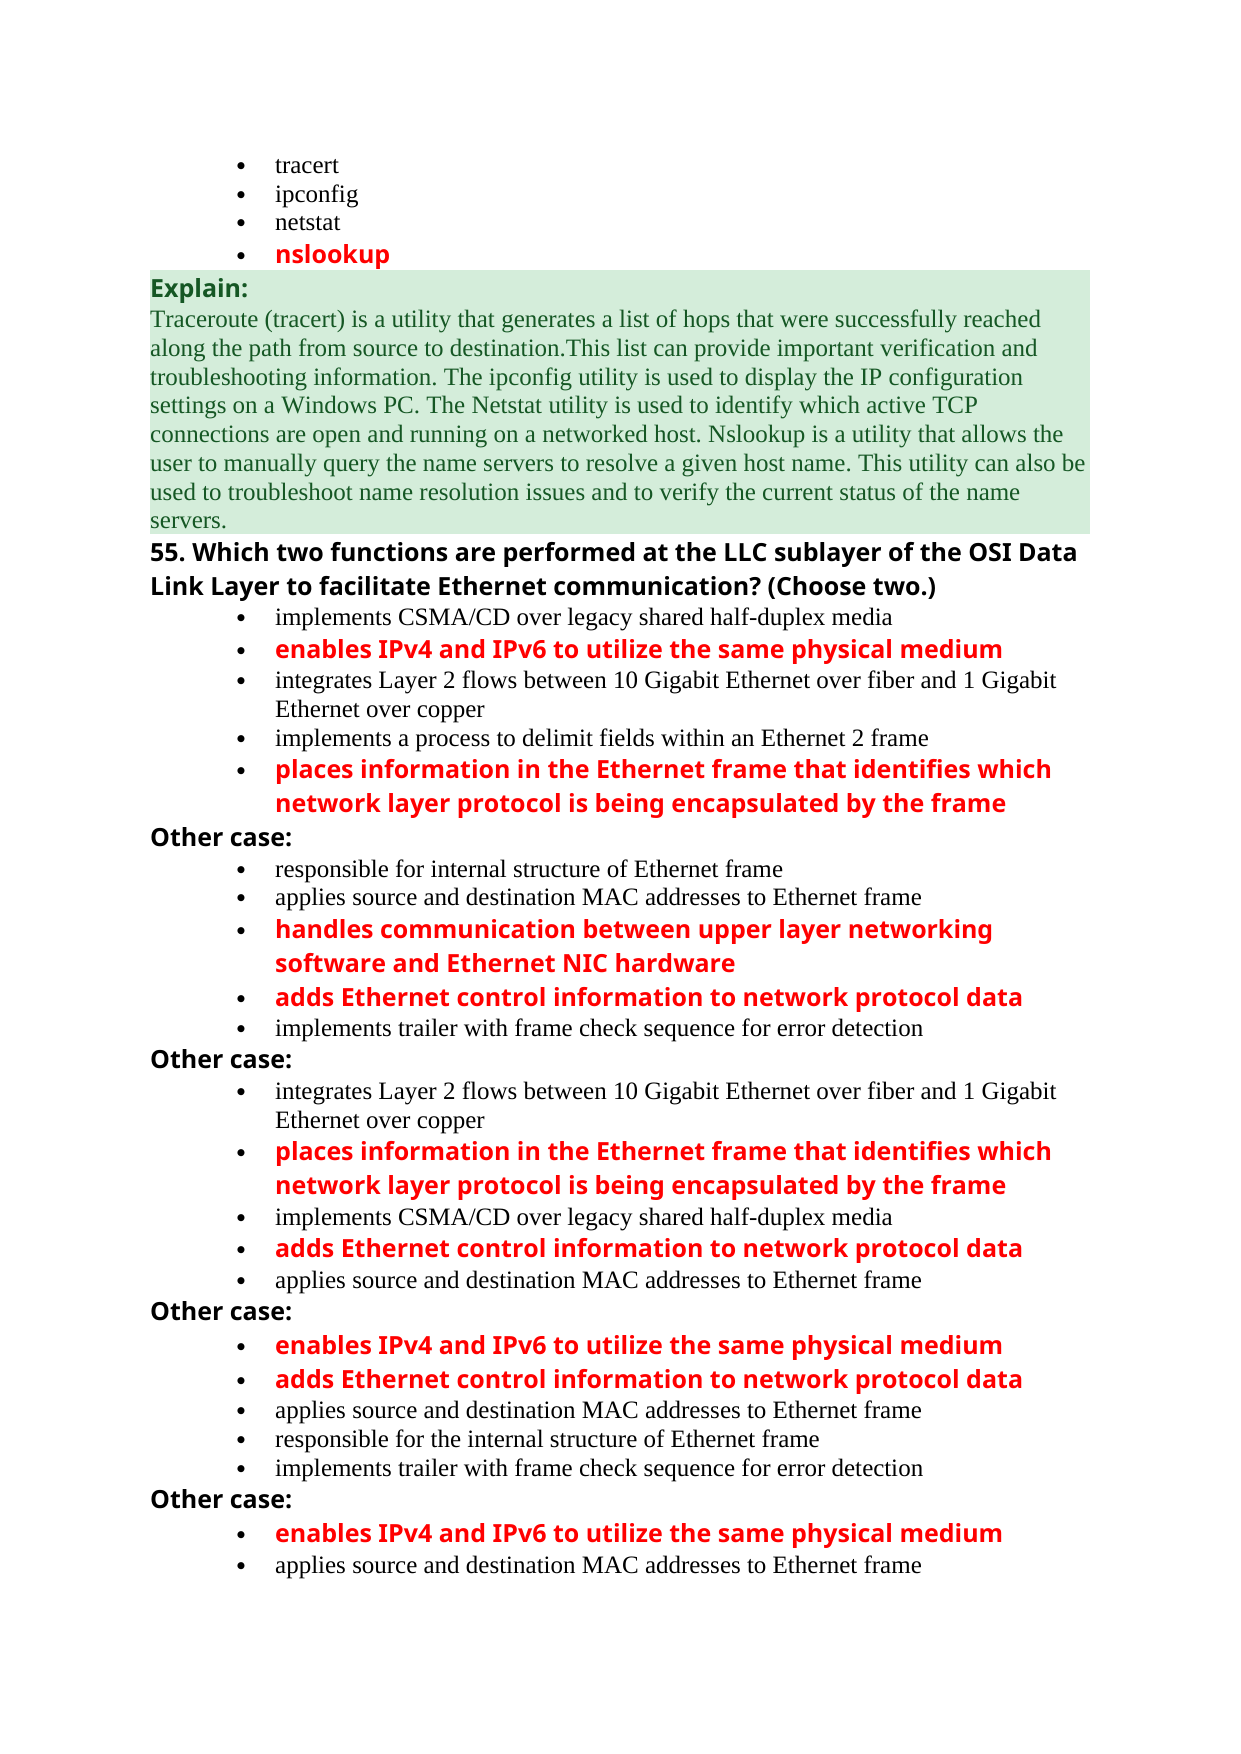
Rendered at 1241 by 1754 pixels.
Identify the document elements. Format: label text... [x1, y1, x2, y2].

text Other case: [150, 820, 1090, 854]
list enables IPv4 and IPv6 to utilize the same physical medium [237, 631, 1090, 665]
list netstat [237, 207, 1090, 236]
list responsible for internal structure of Ethernet frame [237, 854, 1090, 882]
list handles communication between upper layer networking software and Ethernet NIC hardware [237, 911, 1090, 979]
text Other case: [150, 1293, 1090, 1327]
text Explain: Traceroute (tracert) is a utility that generates a list of hops that were successfully reached along the path from source to destination.This list can provide important verification and troubleshooting information. The ipconfig utility is used to display the IP configuration settings on a Windows PC. The Netstat utility is used to identify which active TCP connections are open and running on a networked host. Nslookup is a utility that allows the user to manually query the name servers to resolve a given host name. This utility can also be used to troubleshoot name resolution issues and to verify the current status of the name servers. [150, 270, 1090, 534]
list applies source and destination MAC addresses to Ethernet frame [237, 882, 1090, 911]
list places information in the Ethernet frame that identifies which network layer protocol is being encapsulated by the frame [237, 1134, 1090, 1202]
list integrates Layer 2 flows between 10 Gigabit Ethernet over fiber and 1 Gigabit Ethernet over copper [237, 1076, 1090, 1134]
list adds Ethernet control information to network protocol data [237, 1231, 1090, 1265]
list nslookup [237, 236, 1090, 270]
text Other case: [150, 1482, 1090, 1516]
list enables IPv4 and IPv6 to utilize the same physical medium [237, 1516, 1090, 1550]
list applies source and destination MAC addresses to Ethernet frame [237, 1396, 1090, 1424]
list applies source and destination MAC addresses to Ethernet frame [237, 1550, 1090, 1579]
list tracert [237, 150, 1090, 179]
list ipconfig [237, 179, 1090, 207]
list implements trailer with frame check sequence for error detection [237, 1453, 1090, 1482]
list implements trailer with frame check sequence for error detection [237, 1013, 1090, 1042]
list implements CSMA/CD over legacy shared half-duplex media [237, 1202, 1090, 1231]
list places information in the Ethernet frame that identifies which network layer protocol is being encapsulated by the frame [237, 752, 1090, 820]
list adds Ethernet control information to network protocol data [237, 979, 1090, 1013]
text 55. Which two functions are performed at the LLC sublayer of the OSI Data Link Layer to facilitate Ethernet communication? (Choose two.) [150, 534, 1090, 602]
list implements a process to delimit fields within an Ethernet 2 frame [237, 723, 1090, 752]
list implements CSMA/CD over legacy shared half-duplex media [237, 602, 1090, 631]
text Other case: [150, 1042, 1090, 1076]
list integrates Layer 2 flows between 10 Gigabit Ethernet over fiber and 1 Gigabit Ethernet over copper [237, 665, 1090, 723]
list adds Ethernet control information to network protocol data [237, 1362, 1090, 1396]
list applies source and destination MAC addresses to Ethernet frame [237, 1265, 1090, 1293]
list responsible for the internal structure of Ethernet frame [237, 1424, 1090, 1453]
list enables IPv4 and IPv6 to utilize the same physical medium [237, 1327, 1090, 1362]
